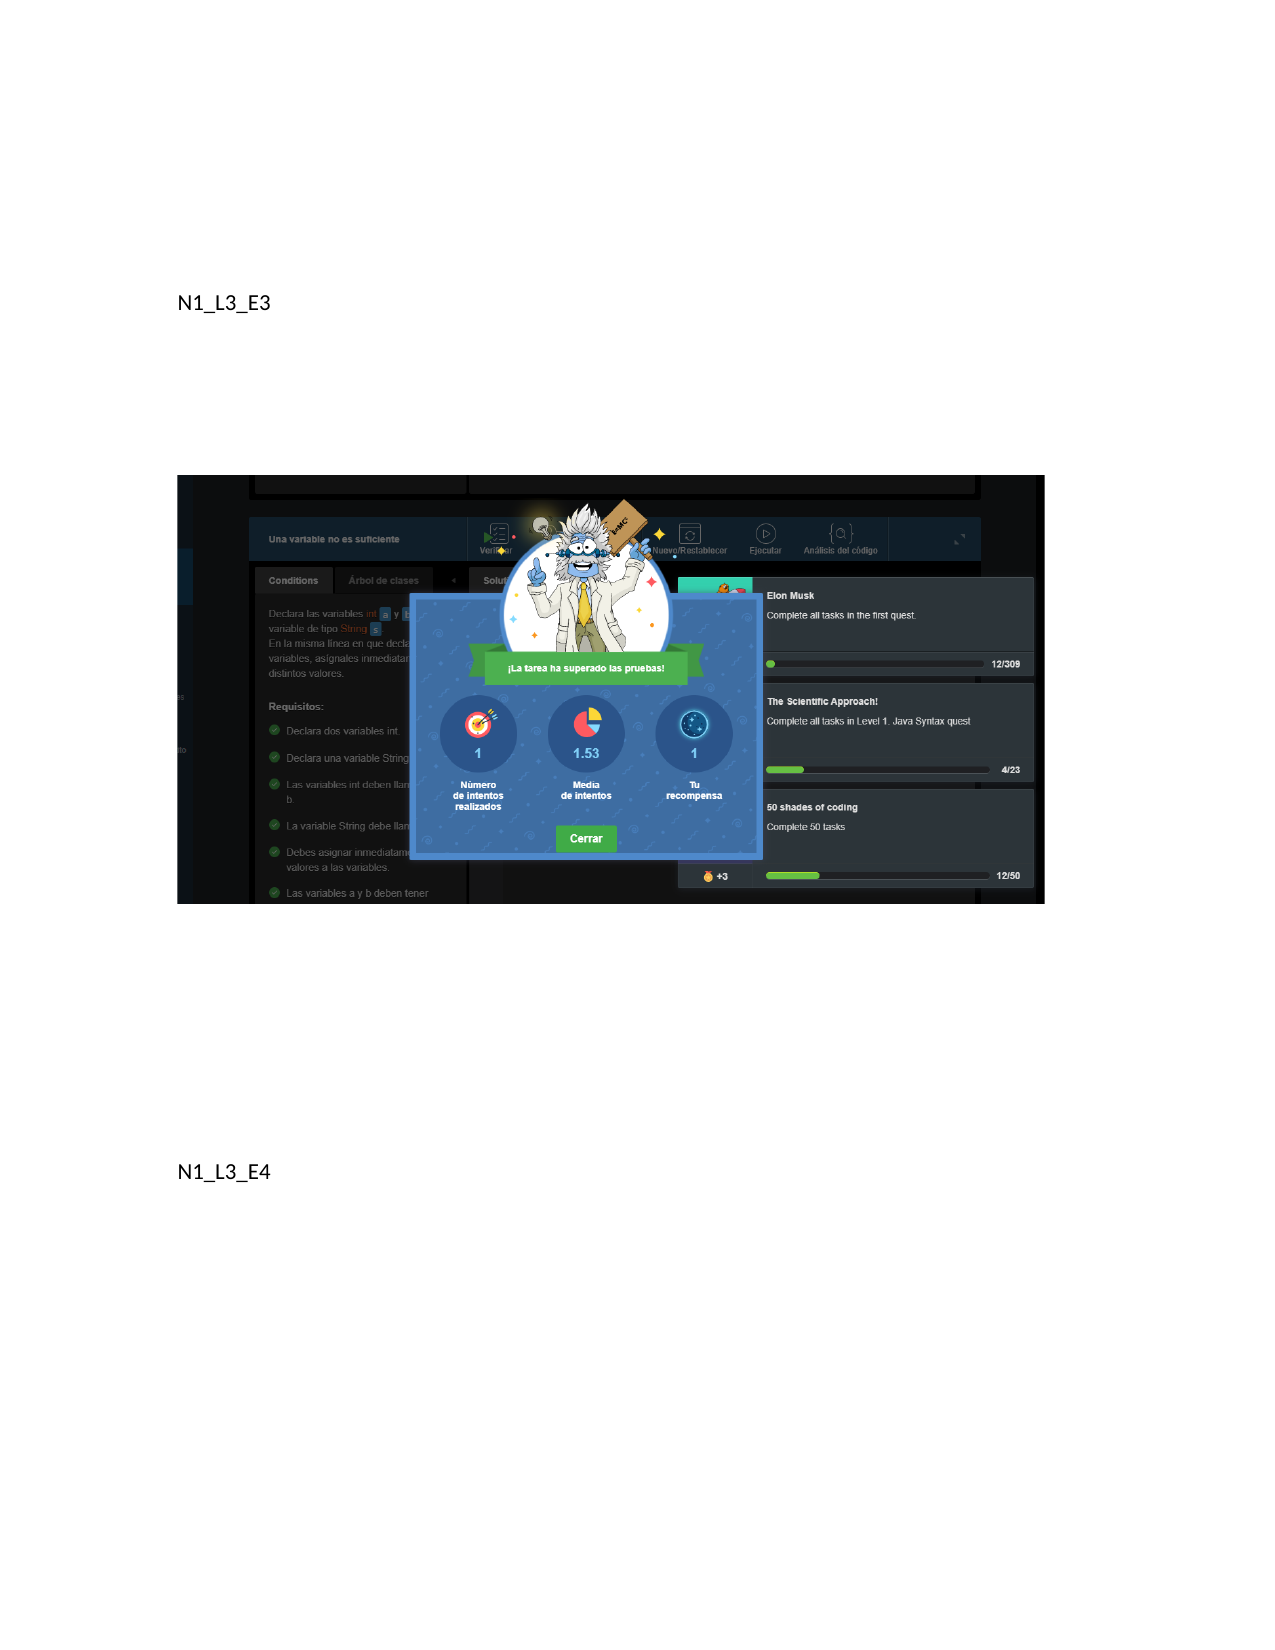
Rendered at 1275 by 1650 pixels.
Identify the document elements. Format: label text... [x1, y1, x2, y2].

text N1_L3_E4 [177, 1157, 1098, 1185]
picture [177, 475, 1045, 904]
text N1_L3_E3 [177, 288, 1098, 316]
